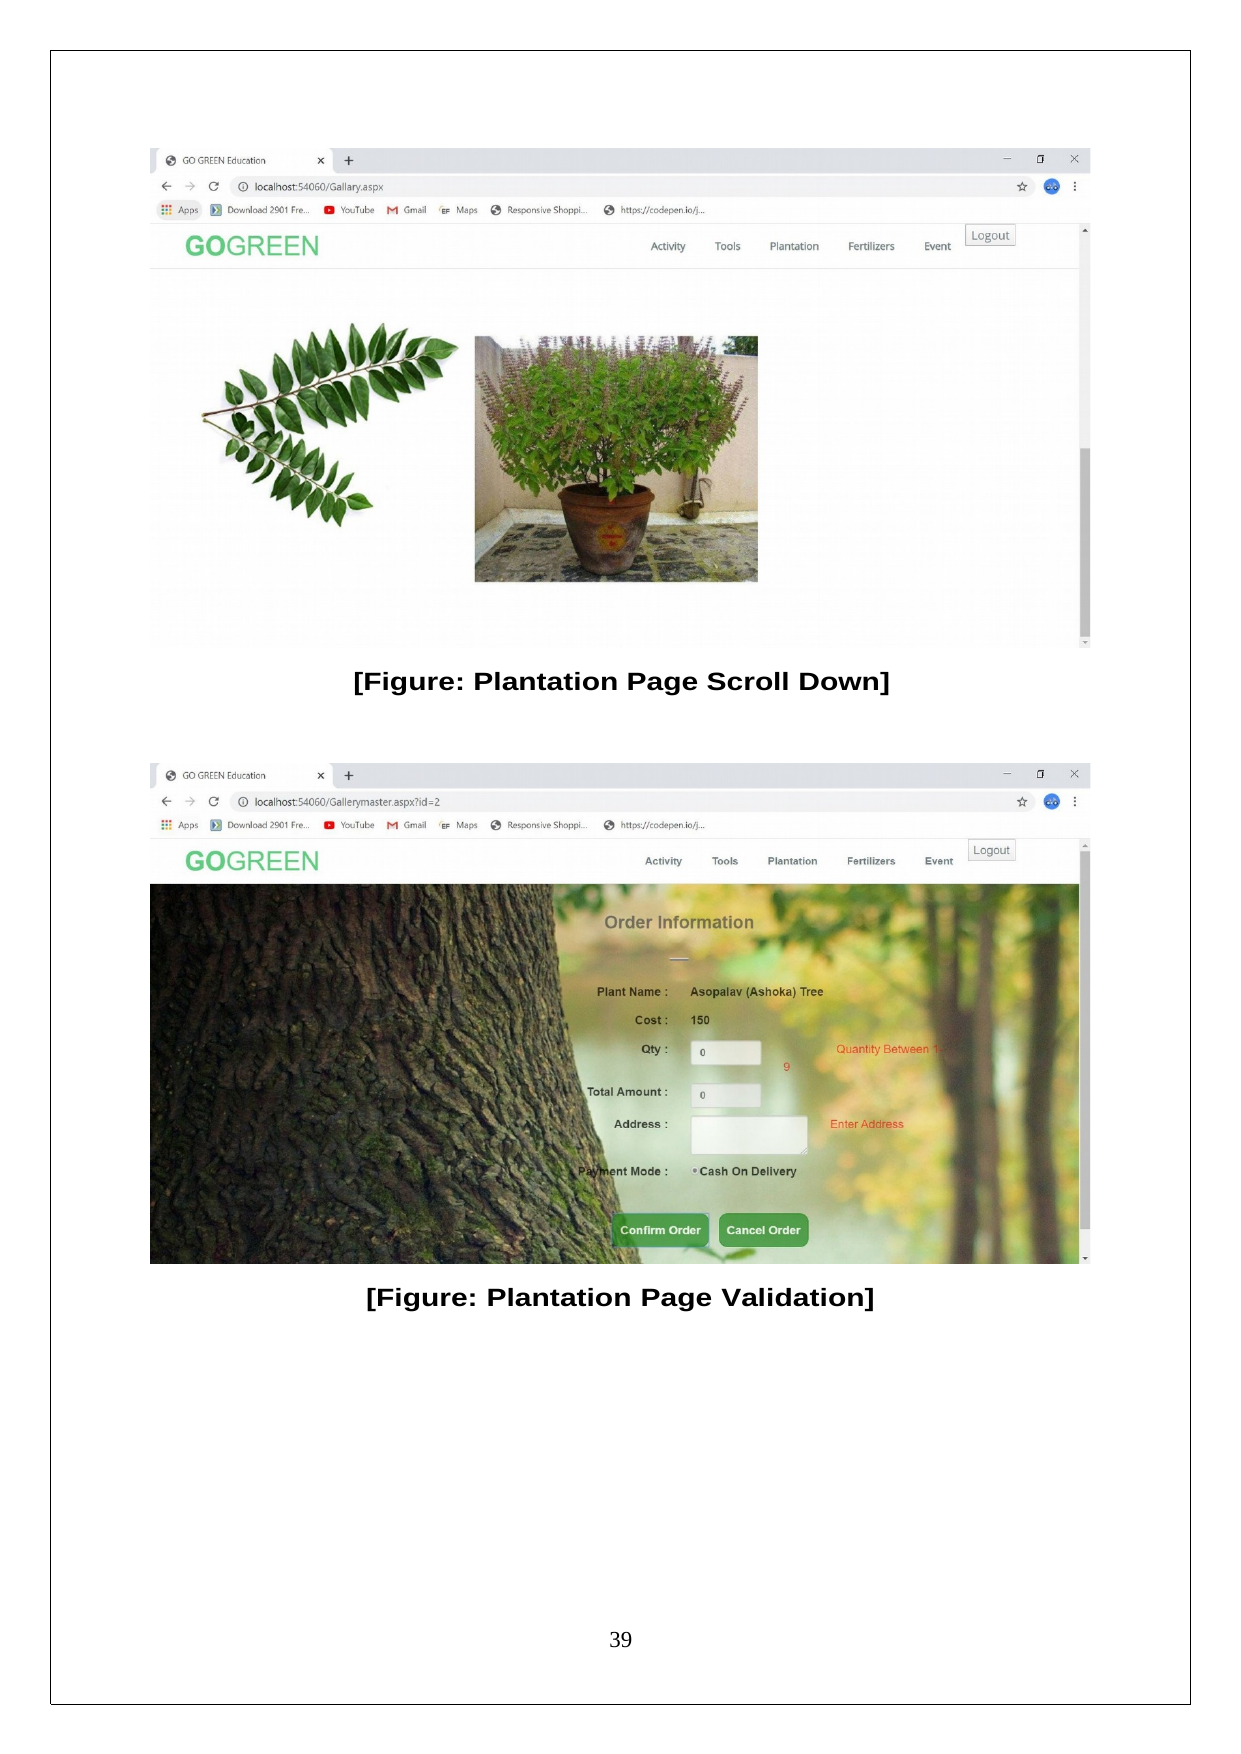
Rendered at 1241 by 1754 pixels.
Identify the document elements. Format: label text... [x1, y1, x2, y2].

picture [150, 763, 1091, 1264]
text [Figure: Plantation Page Validation] [313, 1283, 927, 1312]
text [Figure: Plantation Page Scroll Down] [353, 667, 1103, 696]
text 39 [607, 1626, 634, 1652]
picture [150, 148, 1091, 648]
